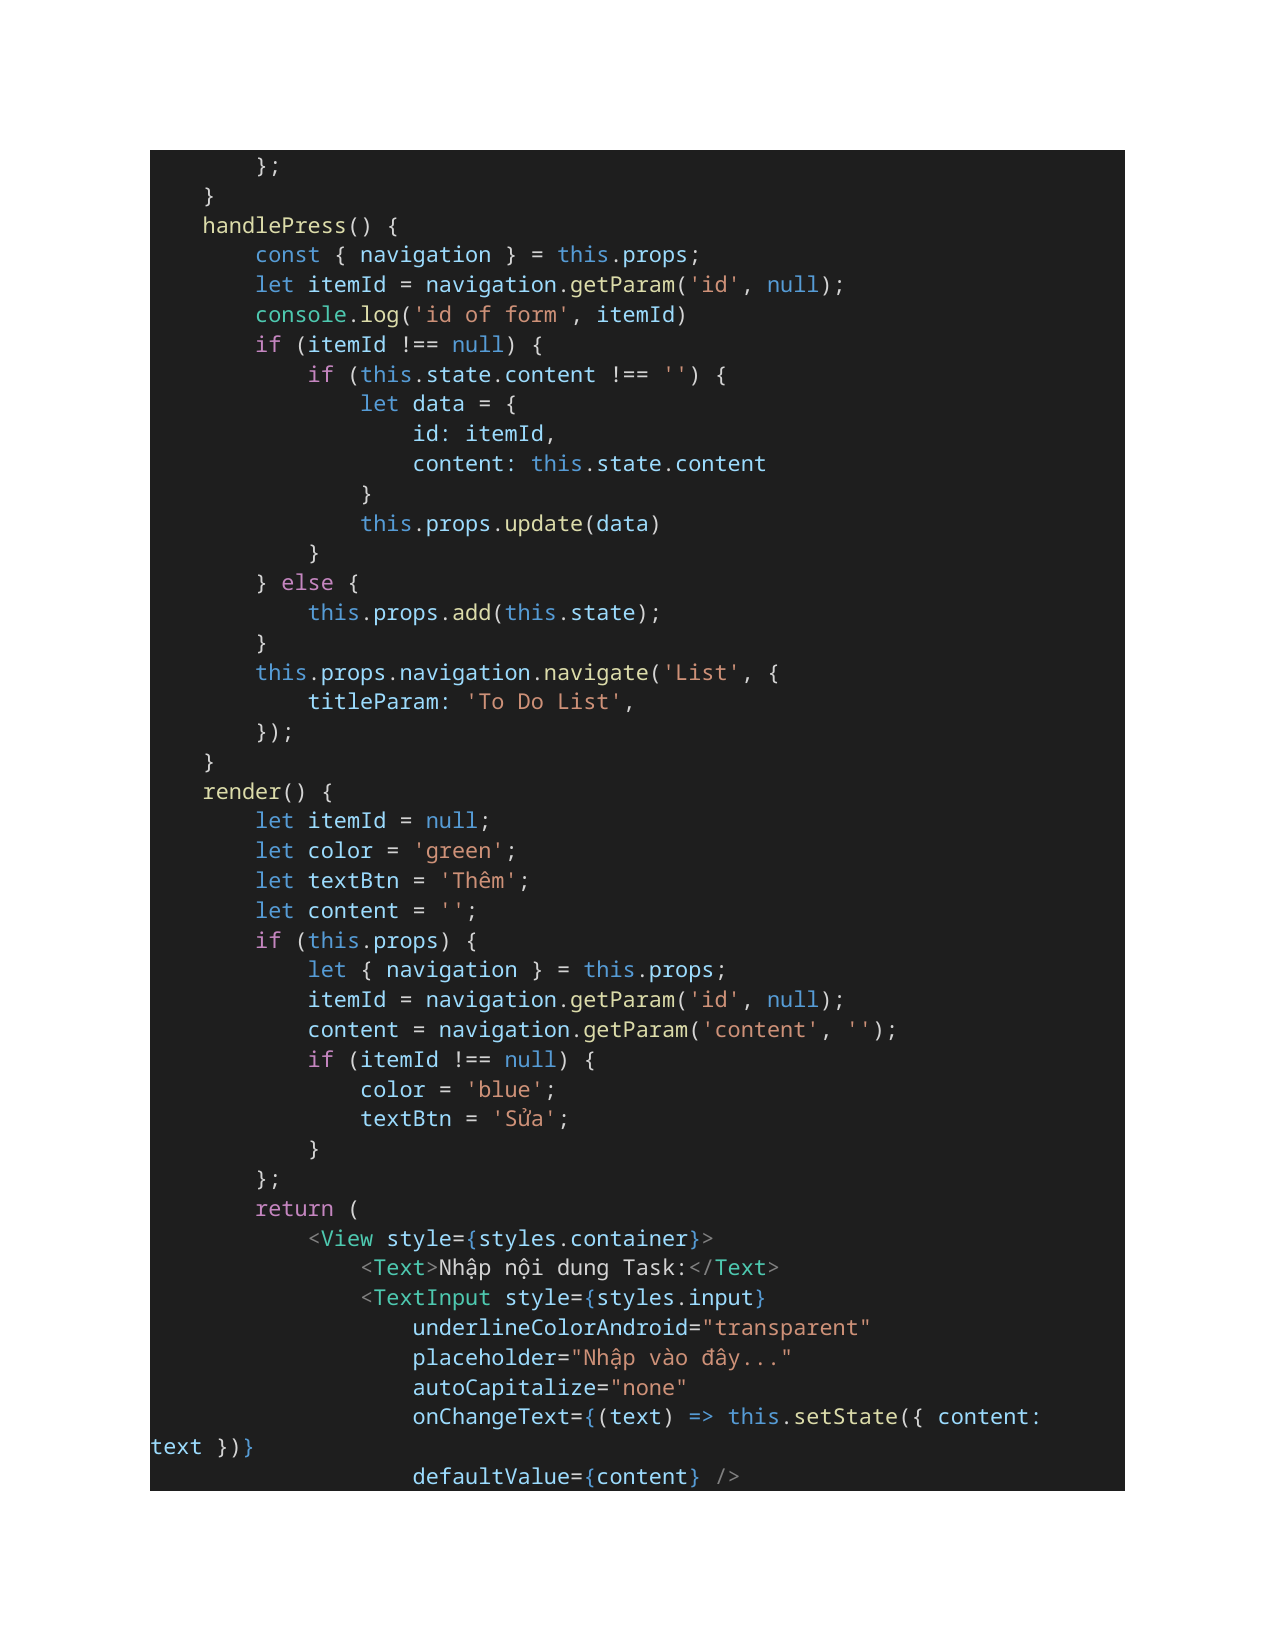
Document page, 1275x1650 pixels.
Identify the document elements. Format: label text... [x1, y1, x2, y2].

text render() { [150, 776, 1125, 805]
text let color = 'green'; [150, 835, 1125, 865]
text placeholder="Nhập vào đây..." [150, 1342, 1125, 1371]
text let data = { [150, 388, 1125, 418]
text let itemId = navigation.getParam('id', null); [150, 269, 1125, 299]
text } [150, 627, 1125, 656]
text if (itemId !== null) { [150, 1044, 1125, 1073]
text if (itemId !== null) { [150, 329, 1125, 358]
text } [150, 478, 1125, 507]
text let content = ''; [150, 895, 1125, 924]
text onChangeText={(text) => this.setState({ content: text })} [150, 1401, 1125, 1461]
text }; [150, 150, 1125, 180]
text underlineColorAndroid="transparent" [150, 1312, 1125, 1342]
text } [150, 1133, 1125, 1163]
text this.props.navigation.navigate('List', { [150, 656, 1125, 686]
text handlePress() { [150, 209, 1125, 239]
text let textBtn = 'Thêm'; [150, 865, 1125, 895]
text content = navigation.getParam('content', ''); [150, 1014, 1125, 1044]
text itemId = navigation.getParam('id', null); [150, 984, 1125, 1014]
text }); [150, 716, 1125, 746]
text <View style={styles.container}> [150, 1222, 1125, 1252]
text } [150, 746, 1125, 776]
text } [150, 180, 1125, 209]
text autoCapitalize="none" [150, 1371, 1125, 1401]
text this.props.add(this.state); [150, 597, 1125, 627]
text let itemId = null; [150, 805, 1125, 835]
text if (this.state.content !== '') { [150, 358, 1125, 388]
text return ( [150, 1193, 1125, 1222]
text content: this.state.content [150, 448, 1125, 478]
text this.props.update(data) [150, 507, 1125, 537]
text <TextInput style={styles.input} [150, 1282, 1125, 1312]
text textBtn = 'Sửa'; [150, 1103, 1125, 1133]
text defaultValue={content} /> [150, 1461, 1125, 1491]
text id: itemId, [150, 418, 1125, 448]
text } else { [150, 567, 1125, 597]
text console.log('id of form', itemId) [150, 299, 1125, 329]
text color = 'blue'; [150, 1073, 1125, 1103]
text <Text>Nhập nội dung Task:</Text> [150, 1252, 1125, 1282]
text } [150, 537, 1125, 567]
text let { navigation } = this.props; [150, 954, 1125, 984]
text titleParam: 'To Do List', [150, 686, 1125, 716]
text if (this.props) { [150, 924, 1125, 954]
text const { navigation } = this.props; [150, 239, 1125, 269]
text }; [150, 1163, 1125, 1193]
